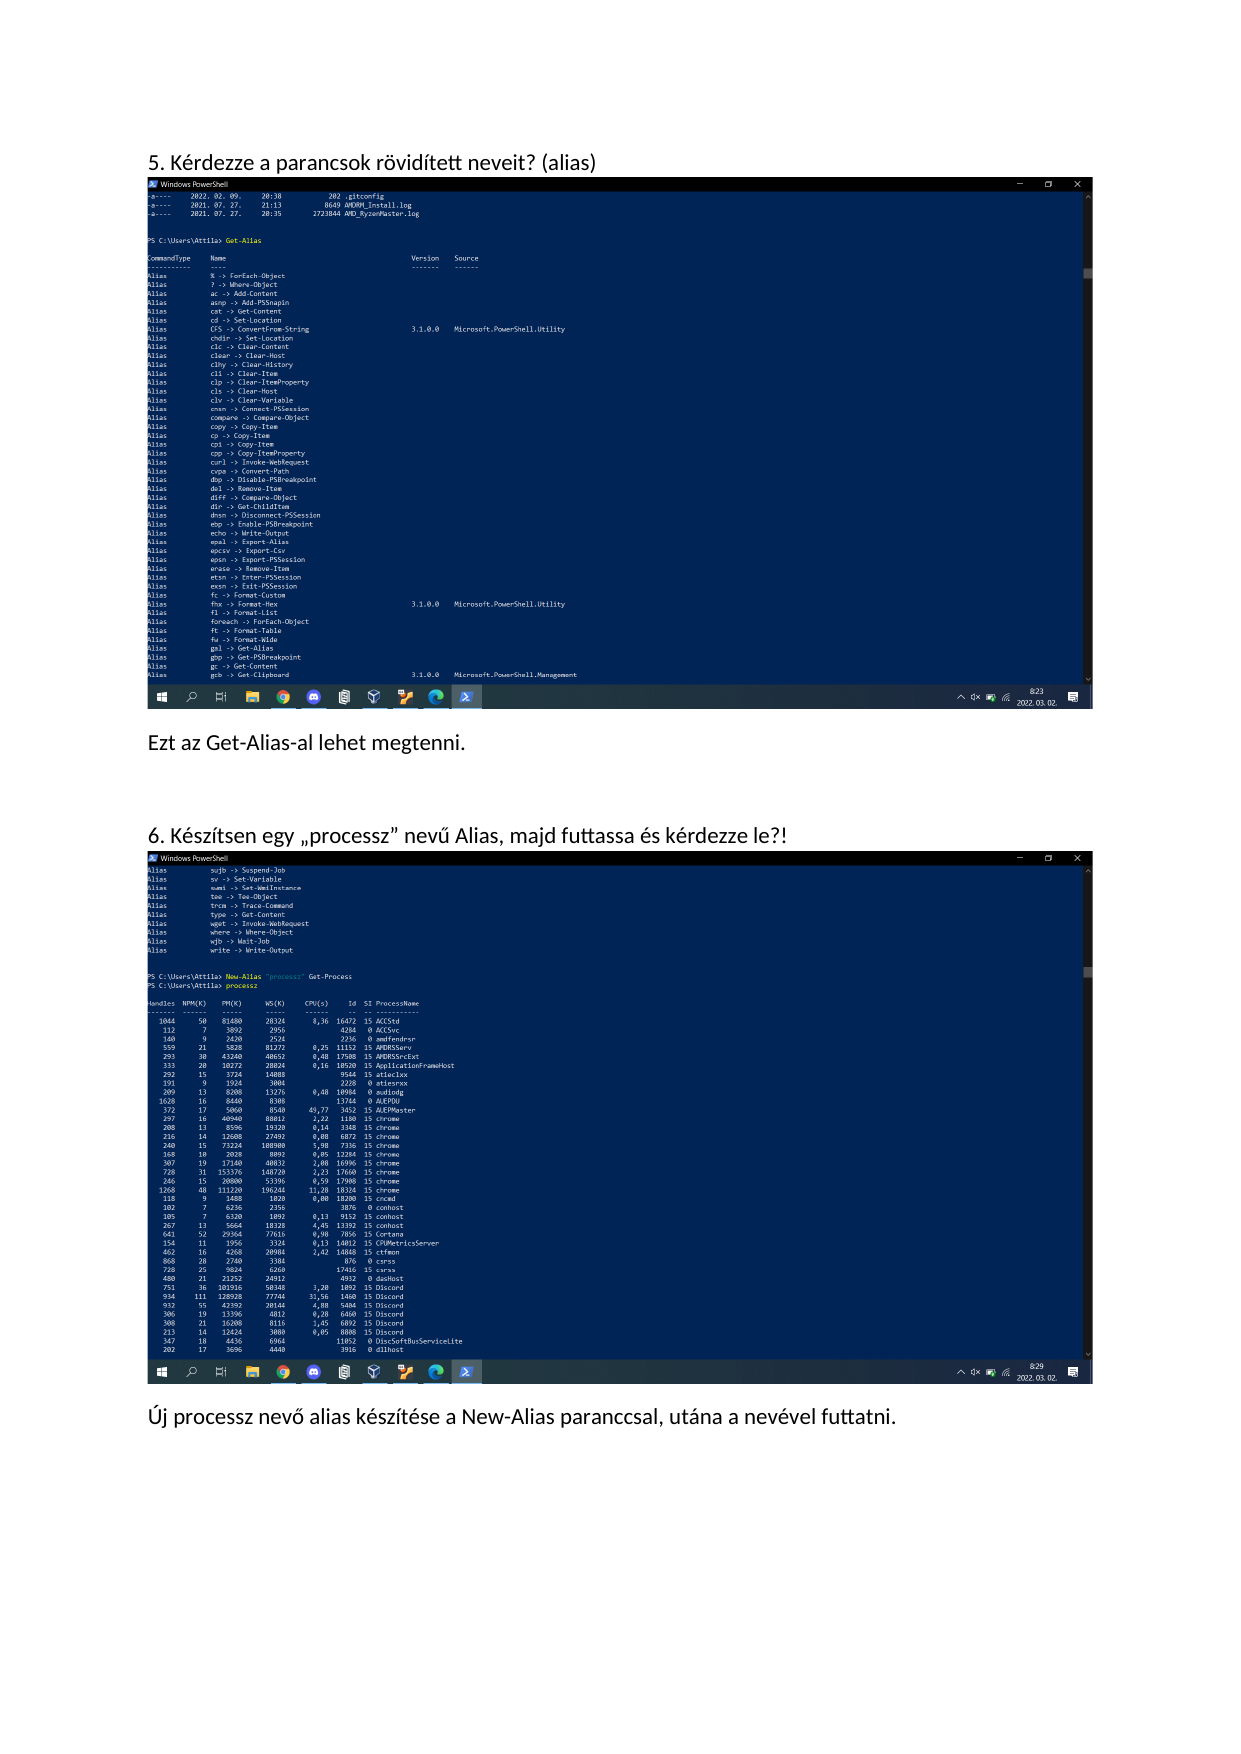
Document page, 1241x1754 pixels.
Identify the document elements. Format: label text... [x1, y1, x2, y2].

text 6. Készítsen egy „processz” nevű Alias, majd futtassa és kérdezze le?! [148, 822, 1093, 851]
picture [147, 851, 1093, 1384]
text Új processz nevő alias készítése a New-Alias paranccsal, utána a nevével futtatni. [148, 1402, 1093, 1430]
text 5. Kérdezze a parancsok rövidített neveit? (alias) [148, 148, 1093, 177]
picture [147, 177, 1093, 709]
text Ezt az Get-Alias-al lehet megtenni. [148, 728, 1093, 756]
